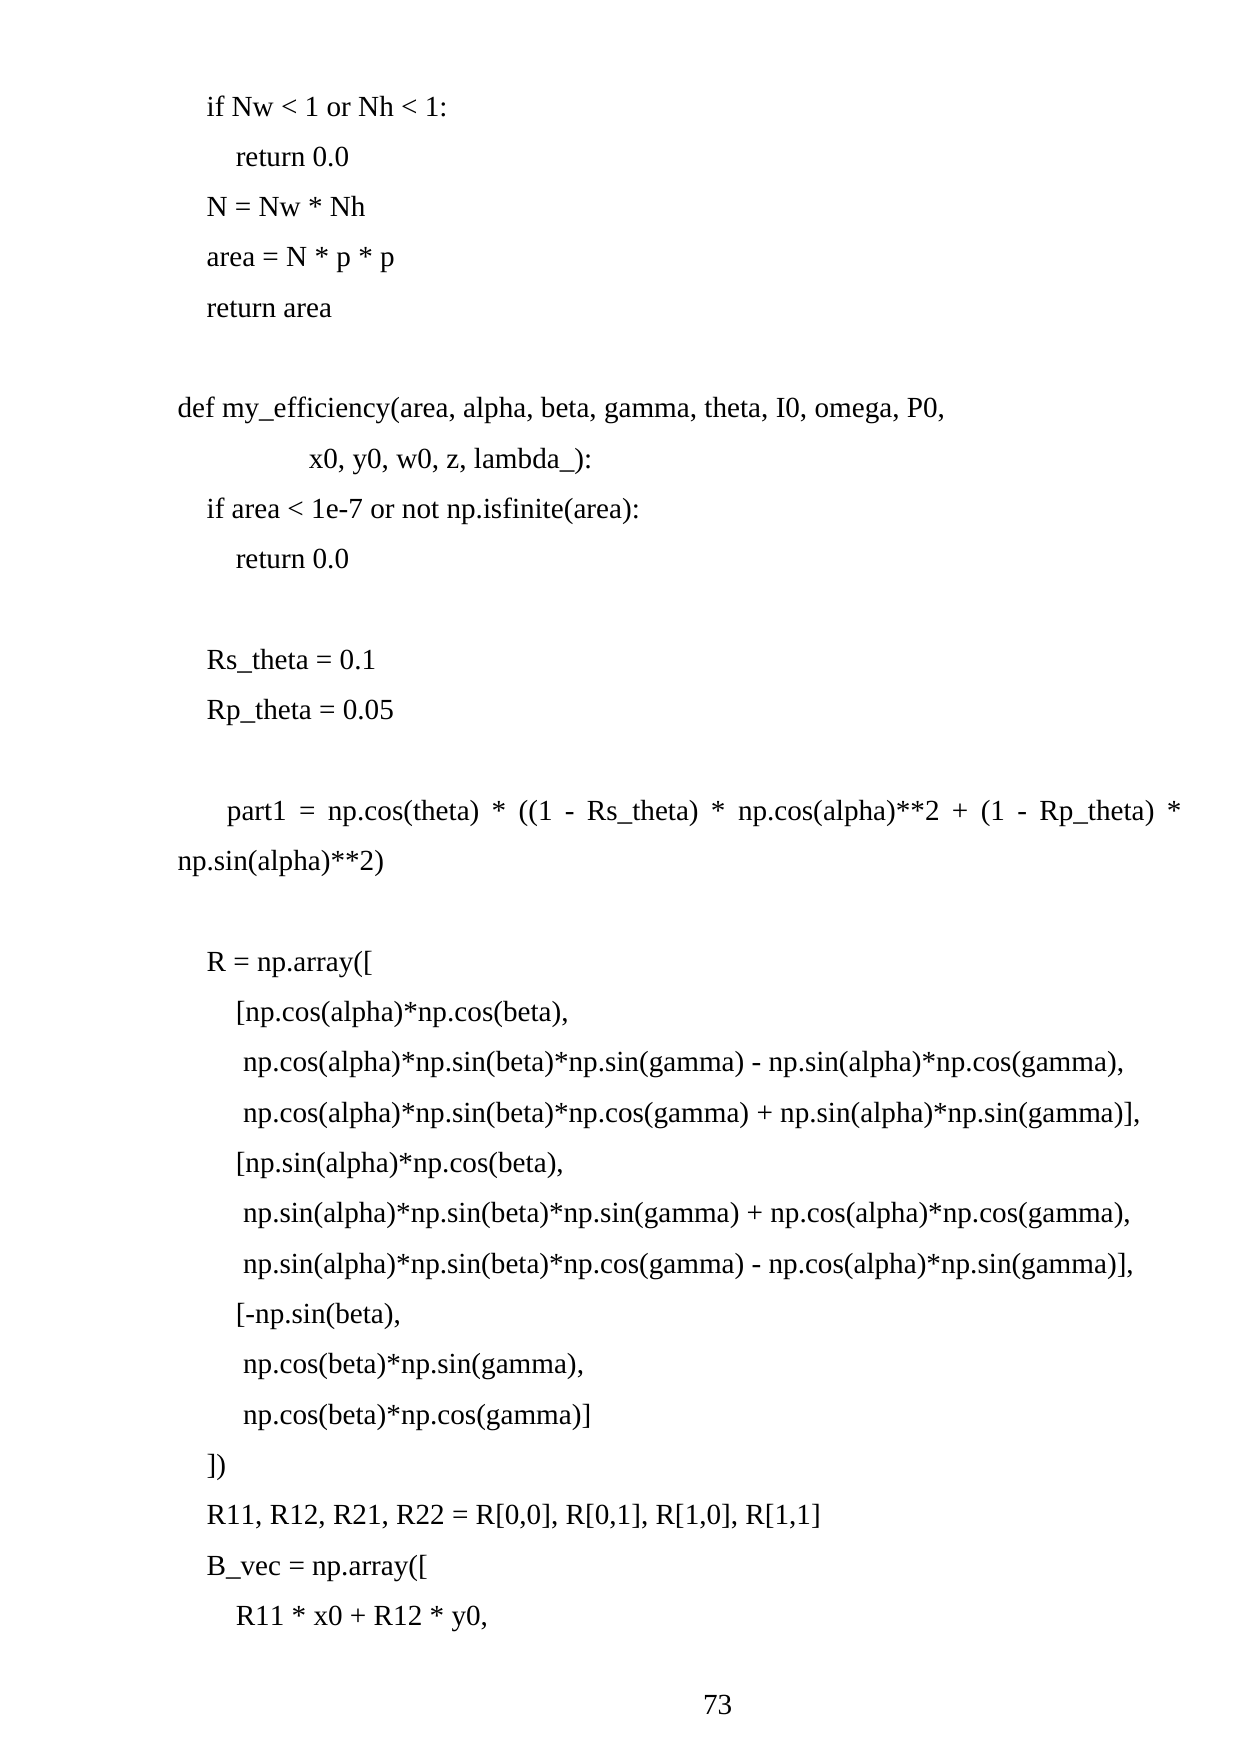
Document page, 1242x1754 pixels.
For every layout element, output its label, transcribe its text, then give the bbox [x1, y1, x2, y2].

text np.cos(alpha)*np.sin(beta)*np.cos(gamma) + np.sin(alpha)*np.sin(gamma)], [177, 1095, 1183, 1128]
text if area < 1e-7 or not np.isfinite(area): [177, 491, 1183, 525]
text np.cos(beta)*np.cos(gamma)] [177, 1397, 1183, 1430]
text [np.sin(alpha)*np.cos(beta), [177, 1145, 1183, 1179]
text ]) [177, 1447, 1183, 1481]
text R11 * x0 + R12 * y0, [177, 1598, 1183, 1632]
text x0, y0, w0, z, lambda_): [177, 441, 1183, 474]
text if Nw < 1 or Nh < 1: [177, 89, 1183, 122]
text B_vec = np.array([ [177, 1548, 1183, 1581]
text np.sin(alpha)*np.sin(beta)*np.sin(gamma) + np.cos(alpha)*np.cos(gamma), [177, 1196, 1183, 1229]
text return area [177, 290, 1183, 323]
text Rp_theta = 0.05 [177, 692, 1183, 726]
text N = Nw * Nh [177, 189, 1183, 223]
text np.sin(alpha)*np.sin(beta)*np.cos(gamma) - np.cos(alpha)*np.sin(gamma)], [177, 1246, 1183, 1279]
text [np.cos(alpha)*np.cos(beta), [177, 994, 1183, 1028]
text np.cos(beta)*np.sin(gamma), [177, 1346, 1183, 1380]
text R = np.array([ [177, 944, 1183, 977]
text return 0.0 [177, 139, 1183, 172]
text def my_efficiency(area, alpha, beta, gamma, theta, I0, omega, P0, [177, 391, 1183, 424]
text R11, R12, R21, R22 = R[0,0], R[0,1], R[1,0], R[1,1] [177, 1497, 1183, 1531]
text np.cos(alpha)*np.sin(beta)*np.sin(gamma) - np.sin(alpha)*np.cos(gamma), [177, 1044, 1183, 1078]
text return 0.0 [177, 541, 1183, 575]
text Rs_theta = 0.1 [177, 642, 1183, 676]
text part1 = np.cos(theta) * ((1 - Rs_theta) * np.cos(alpha)**2 + (1 - Rp_theta) * np.sin(alpha)**2) [177, 793, 1183, 877]
text area = N * p * p [177, 239, 1183, 273]
text [-np.sin(beta), [177, 1296, 1183, 1330]
